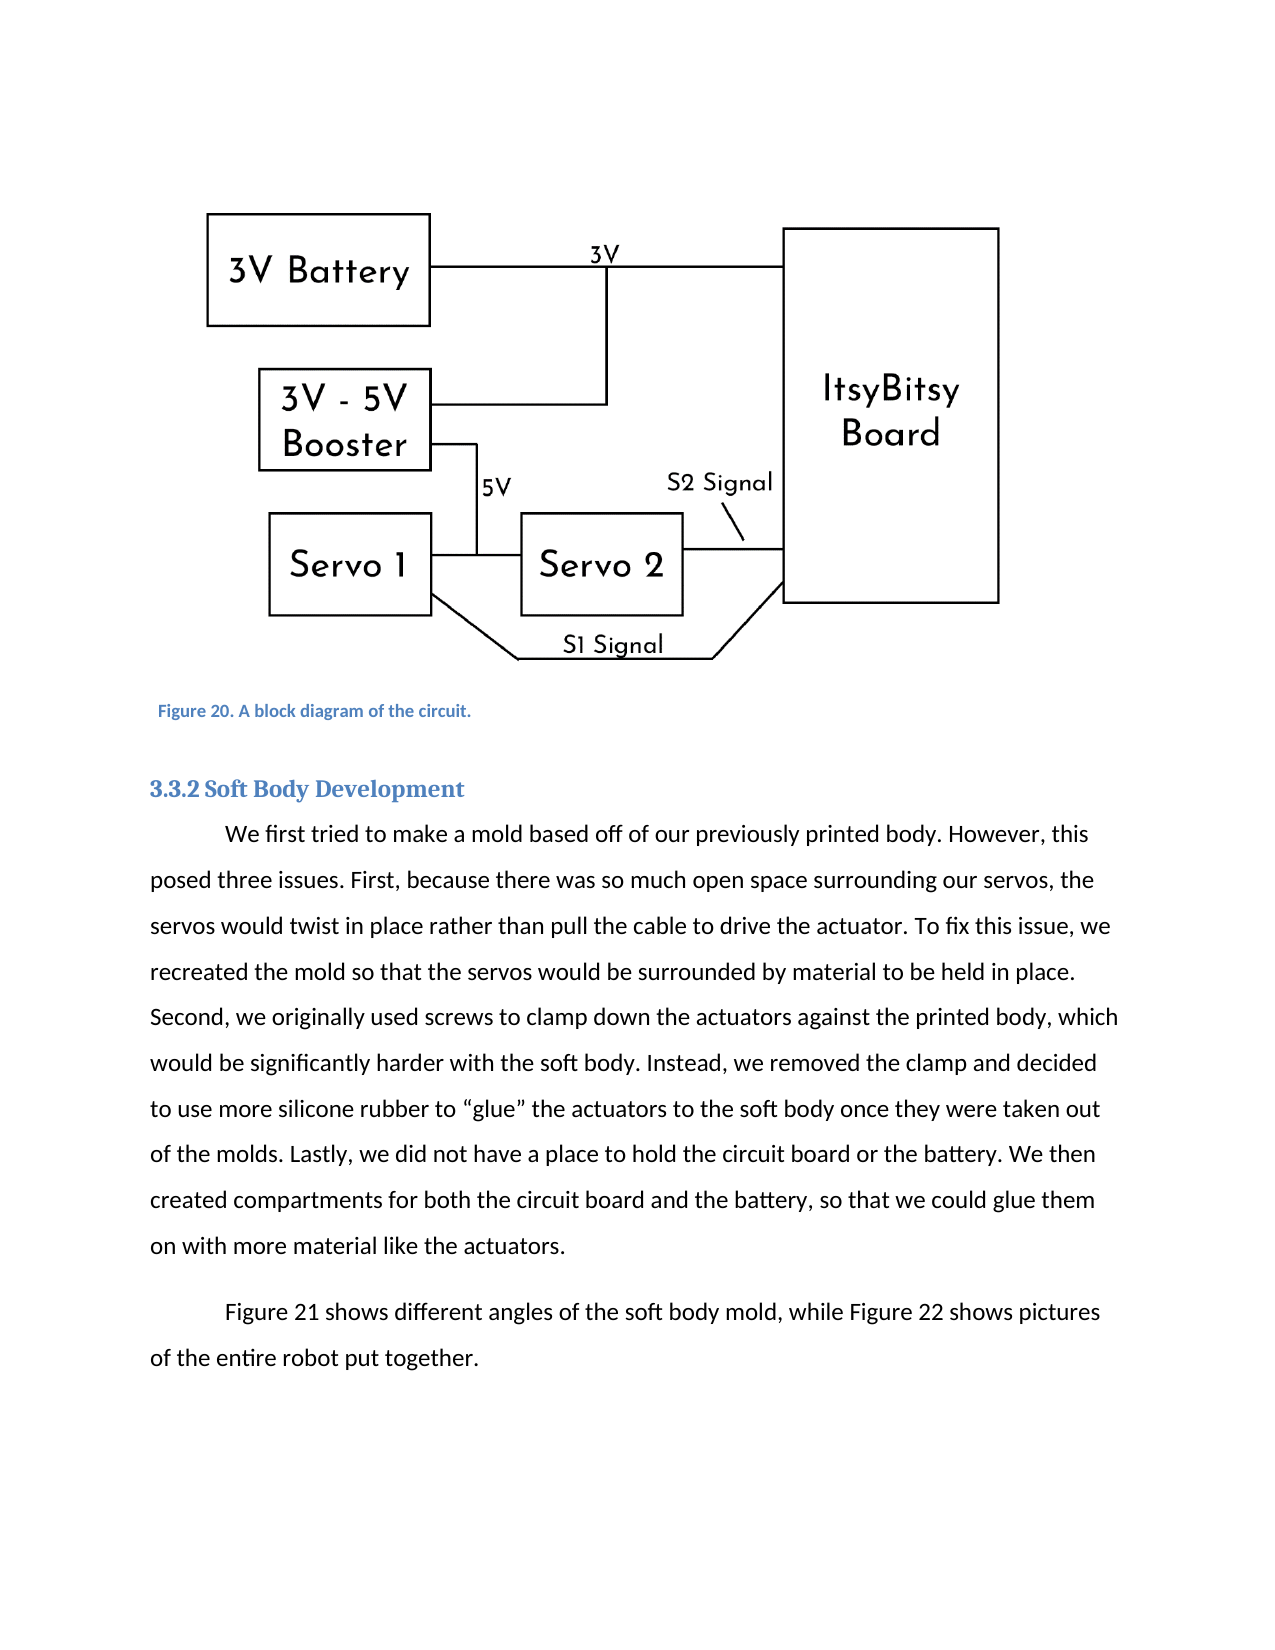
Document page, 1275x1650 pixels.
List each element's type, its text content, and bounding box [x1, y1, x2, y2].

text We first tried to make a mold based off of our previously printed body. However, this posed three issues. First, because there was so much open space surrounding our servos, the servos would twist in place rather than pull the cable to drive the actuator. To fix this issue, we recreated the mold so that the servos would be surrounded by material to be held in place. Second, we originally used screws to clamp down the actuators against the printed body, which would be significantly harder with the soft body. Instead, we removed the clamp and decided to use more silicone rubber to “glue” the actuators to the soft body once they were taken out of the molds. Lastly, we did not have a place to hold the circuit board or the battery. We then created compartments for both the circuit board and the battery, so that we could glue them on with more material like the actuators. [150, 818, 1125, 1261]
text Figure 21 shows different angles of the soft body mold, while Figure 22 shows pictures of the entire robot put together. [150, 1297, 1125, 1373]
subtitle 3.3.2 Soft Body Development [150, 775, 1125, 804]
picture [157, 150, 1118, 690]
